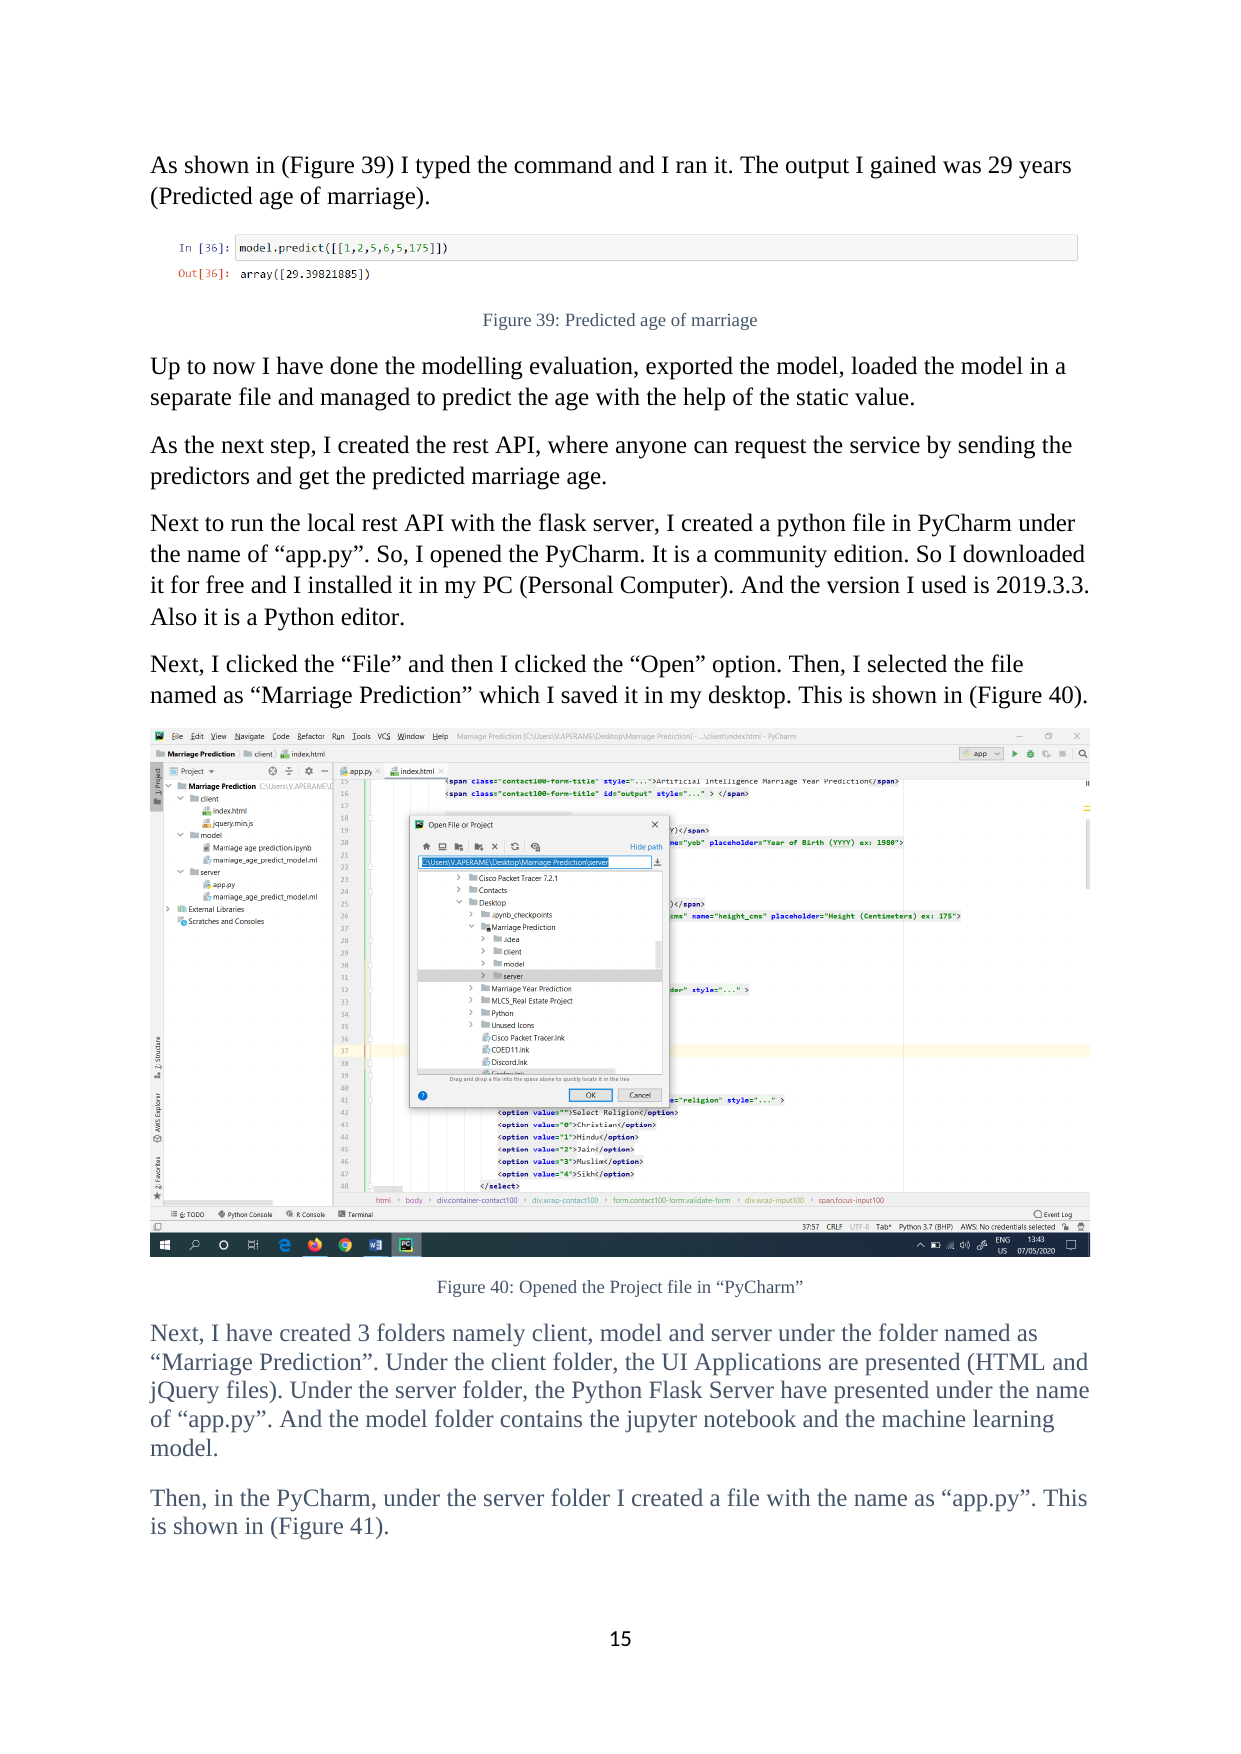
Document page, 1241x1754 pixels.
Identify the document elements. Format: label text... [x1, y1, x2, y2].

text Next, I have created 3 folders namely client, model and server under the folder named as “Marriage Prediction”. Under the client folder, the UI Applications are presented (HTML and jQuery files). Under the server folder, the Python Flask Server have presented under the name of “app.py”. And the model folder contains the jupyter notebook and the machine learning model. [150, 1318, 1090, 1462]
text Figure 39: Predicted age of marriage [150, 308, 1090, 330]
picture [150, 228, 1091, 290]
text Figure 40: Opened the Project file in “PyCharm” [150, 1276, 1090, 1297]
text As the next step, I created the rest API, where anyone can request the service by sending the predictors and get the predicted marriage age. [150, 430, 1090, 489]
picture [150, 728, 1091, 1257]
text Next to run the local rest API with the flask server, I created a python file in PyCharm under the name of “app.py”. So, I opened the PyCharm. It is a community edition. So I downloaded it for free and I installed it in my PC (Personal Computer). And the version I used is 2019.3.3. Also it is a Python editor. [150, 508, 1090, 630]
text As shown in (Figure 39) I typed the command and I ran it. The output I gained was 29 years (Predicted age of marriage). [150, 150, 1090, 210]
text Up to now I have done the modelling evaluation, exported the model, loaded the model in a separate file and managed to predict the age with the help of the static value. [150, 351, 1090, 411]
text Next, I clicked the “File” and then I clicked the “Open” option. Then, I selected the file named as “Marriage Prediction” which I saved it in my desktop. This is shown in (Figure 40). [150, 649, 1090, 709]
text Then, in the PyCharm, under the server folder I created a file with the name as “app.py”. This is shown in (Figure 41). [150, 1483, 1090, 1540]
